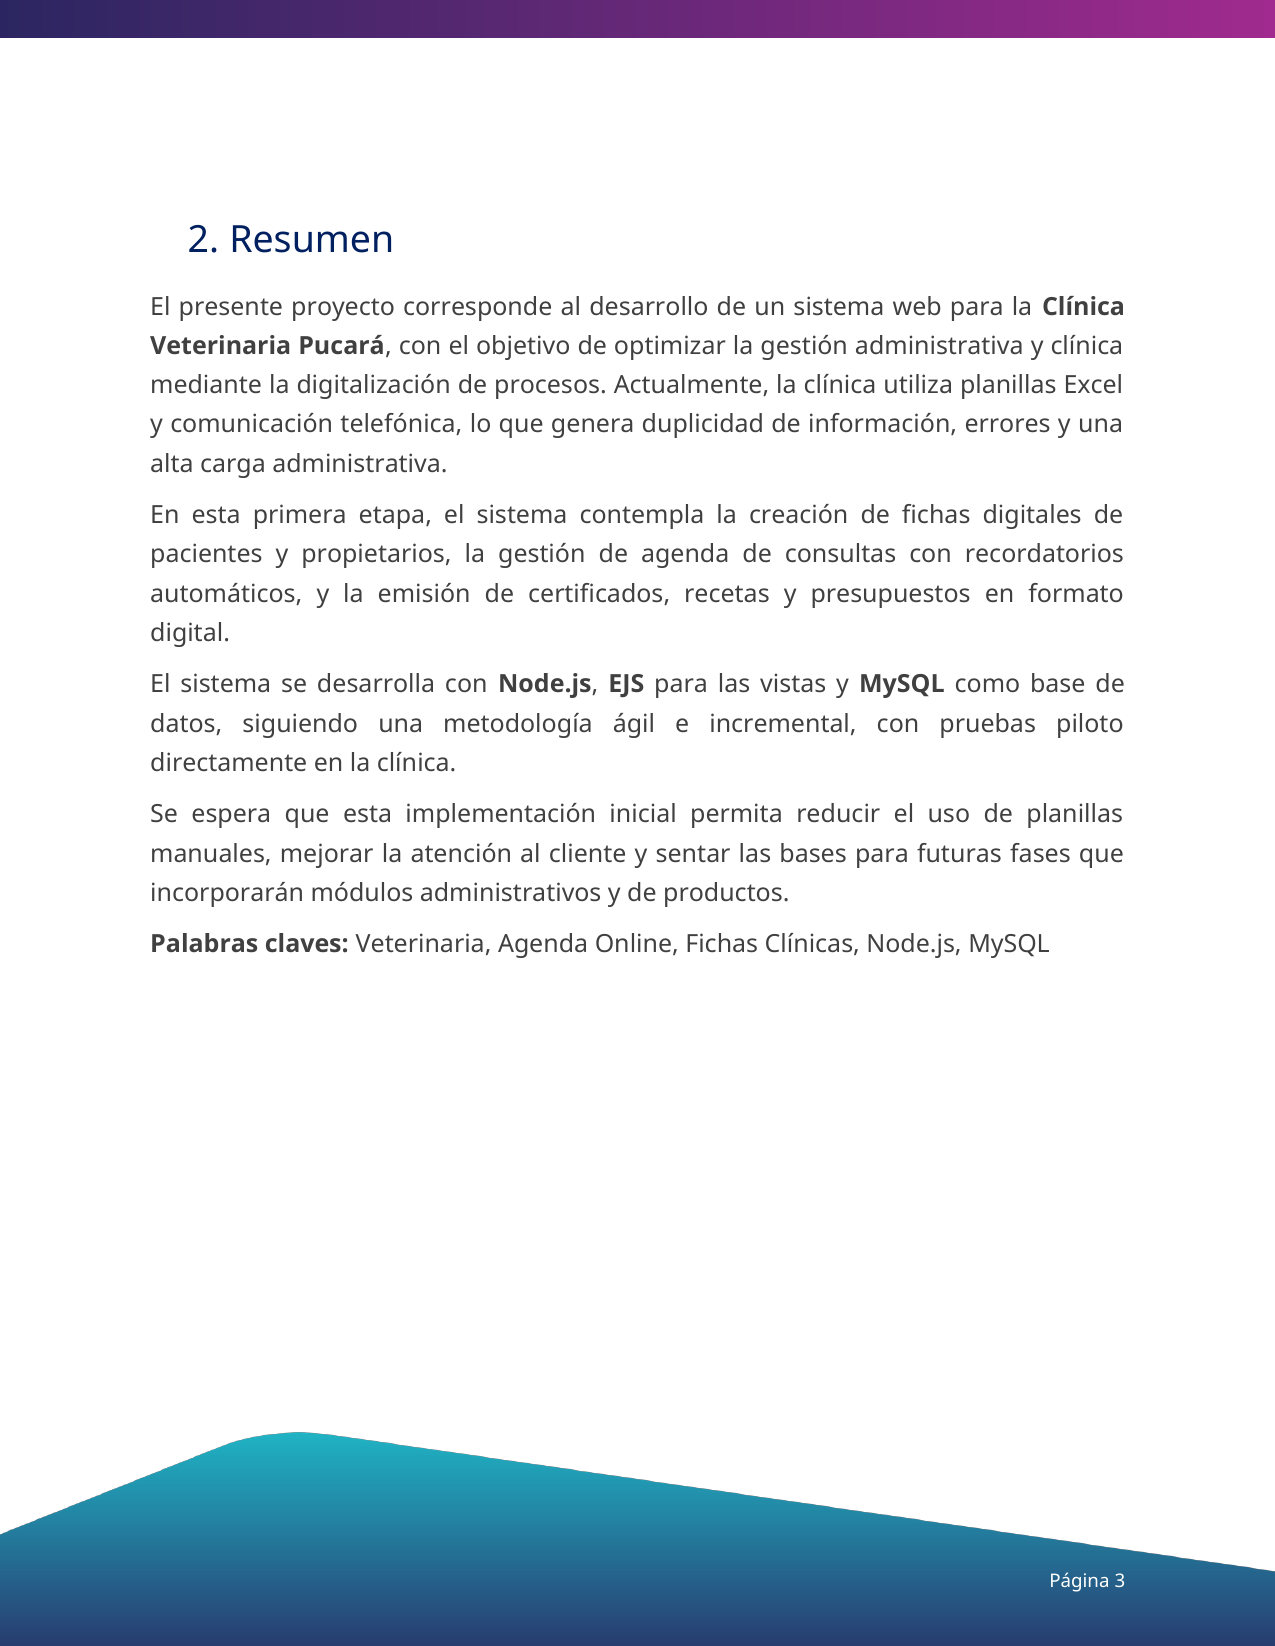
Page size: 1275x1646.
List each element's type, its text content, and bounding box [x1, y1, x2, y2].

text El presente proyecto corresponde al desarrollo de un sistema web para la Clínica Veterinaria Pucará, con el objetivo de optimizar la gestión administrativa y clínica mediante la digitalización de procesos. Actualmente, la clínica utiliza planillas Excel y comunicación telefónica, lo que genera duplicidad de información, errores y una alta carga administrativa. [150, 288, 1125, 479]
text Resumen [187, 212, 1125, 263]
text El sistema se desarrolla con Node.js, EJS para las vistas y MySQL como base de datos, siguiendo una metodología ágil e incremental, con pruebas piloto directamente en la clínica. [150, 666, 1125, 778]
picture [0, 1432, 1275, 1646]
text Palabras claves: Veterinaria, Agenda Online, Fichas Clínicas, Node.js, MySQL [150, 926, 1125, 960]
text En esta primera etapa, el sistema contempla la creación de fichas digitales de pacientes y propietarios, la gestión de agenda de consultas con recordatorios automáticos, y la emisión de certificados, recetas y presupuestos en formato digital. [150, 497, 1125, 648]
text Se espera que esta implementación inicial permita reducir el uso de planillas manuales, mejorar la atención al cliente y sentar las bases para futuras fases que incorporarán módulos administrativos y de productos. [150, 796, 1125, 908]
